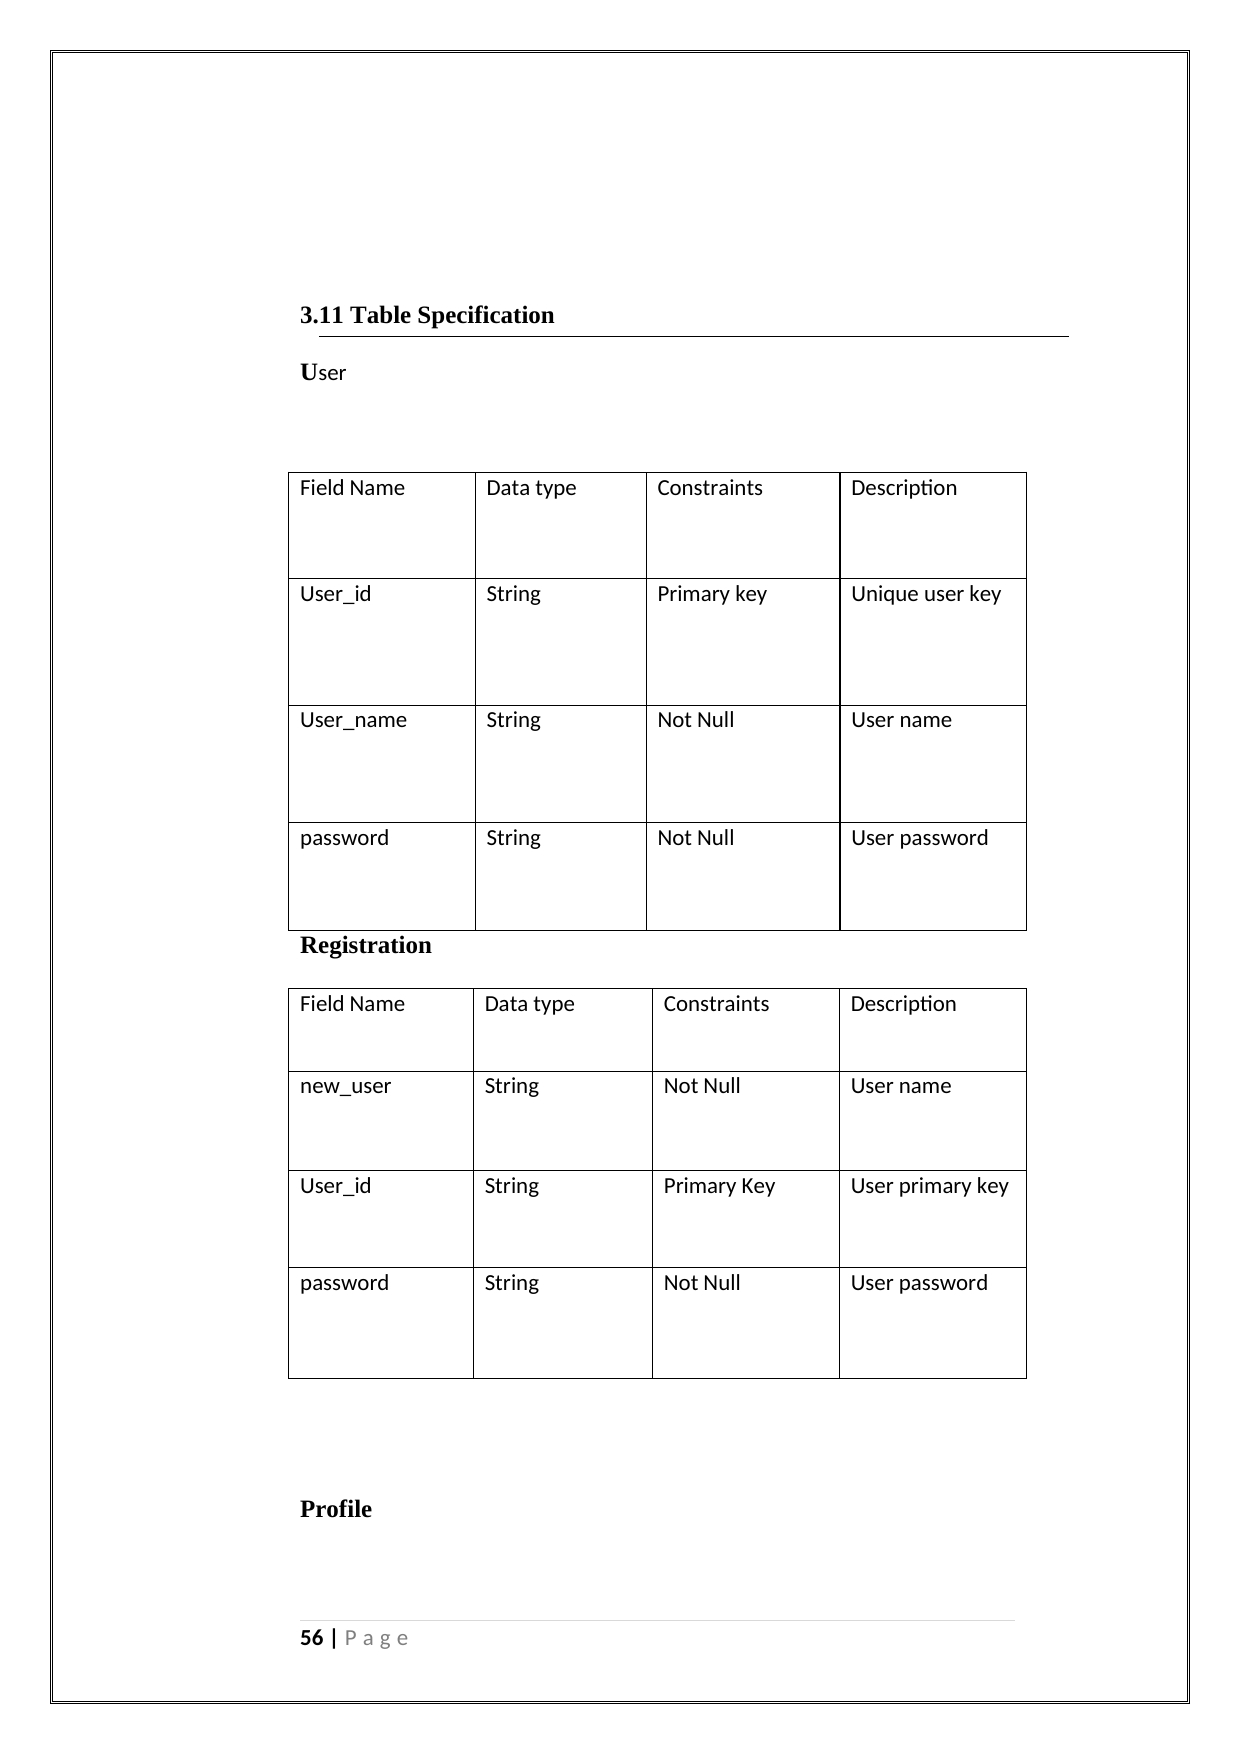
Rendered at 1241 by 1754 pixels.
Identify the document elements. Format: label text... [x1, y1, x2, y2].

table_header Field Name [289, 473, 475, 578]
table_cell Not Null [647, 706, 839, 822]
text User [300, 357, 1015, 387]
table_cell password [289, 823, 475, 929]
table_cell User_id [289, 1171, 473, 1267]
table_cell String [474, 1072, 652, 1170]
table_cell String [476, 706, 646, 822]
table_cell User name [840, 1072, 1026, 1170]
table_cell password [289, 1268, 473, 1378]
table_cell new_user [289, 1072, 473, 1170]
table_cell User_name [289, 706, 475, 822]
table_cell Not Null [653, 1072, 839, 1170]
table_cell User name [841, 706, 1026, 822]
table_cell Unique user key [841, 579, 1026, 704]
table_header Constraints [647, 473, 839, 578]
table_cell User primary key [840, 1171, 1026, 1267]
text 3.11 Table Specification [300, 300, 1015, 329]
table_cell String [474, 1268, 652, 1378]
table_header Field Name [289, 989, 473, 1071]
table_cell User password [840, 1268, 1026, 1378]
table_cell String [476, 823, 646, 929]
table_header Data type [476, 473, 646, 578]
text Registration [300, 931, 1015, 959]
table_header Description [840, 989, 1026, 1071]
table_cell User password [841, 823, 1026, 929]
table_cell Primary Key [653, 1171, 839, 1267]
table_header Constraints [653, 989, 839, 1071]
text Profile [300, 1494, 1015, 1523]
table_cell String [474, 1171, 652, 1267]
table_cell String [476, 579, 646, 704]
table_cell Not Null [653, 1268, 839, 1378]
table_cell Not Null [647, 823, 839, 929]
table_header Data type [474, 989, 652, 1071]
table_header Description [841, 473, 1026, 578]
table_cell Primary key [647, 579, 839, 704]
table_cell User_id [289, 579, 475, 704]
